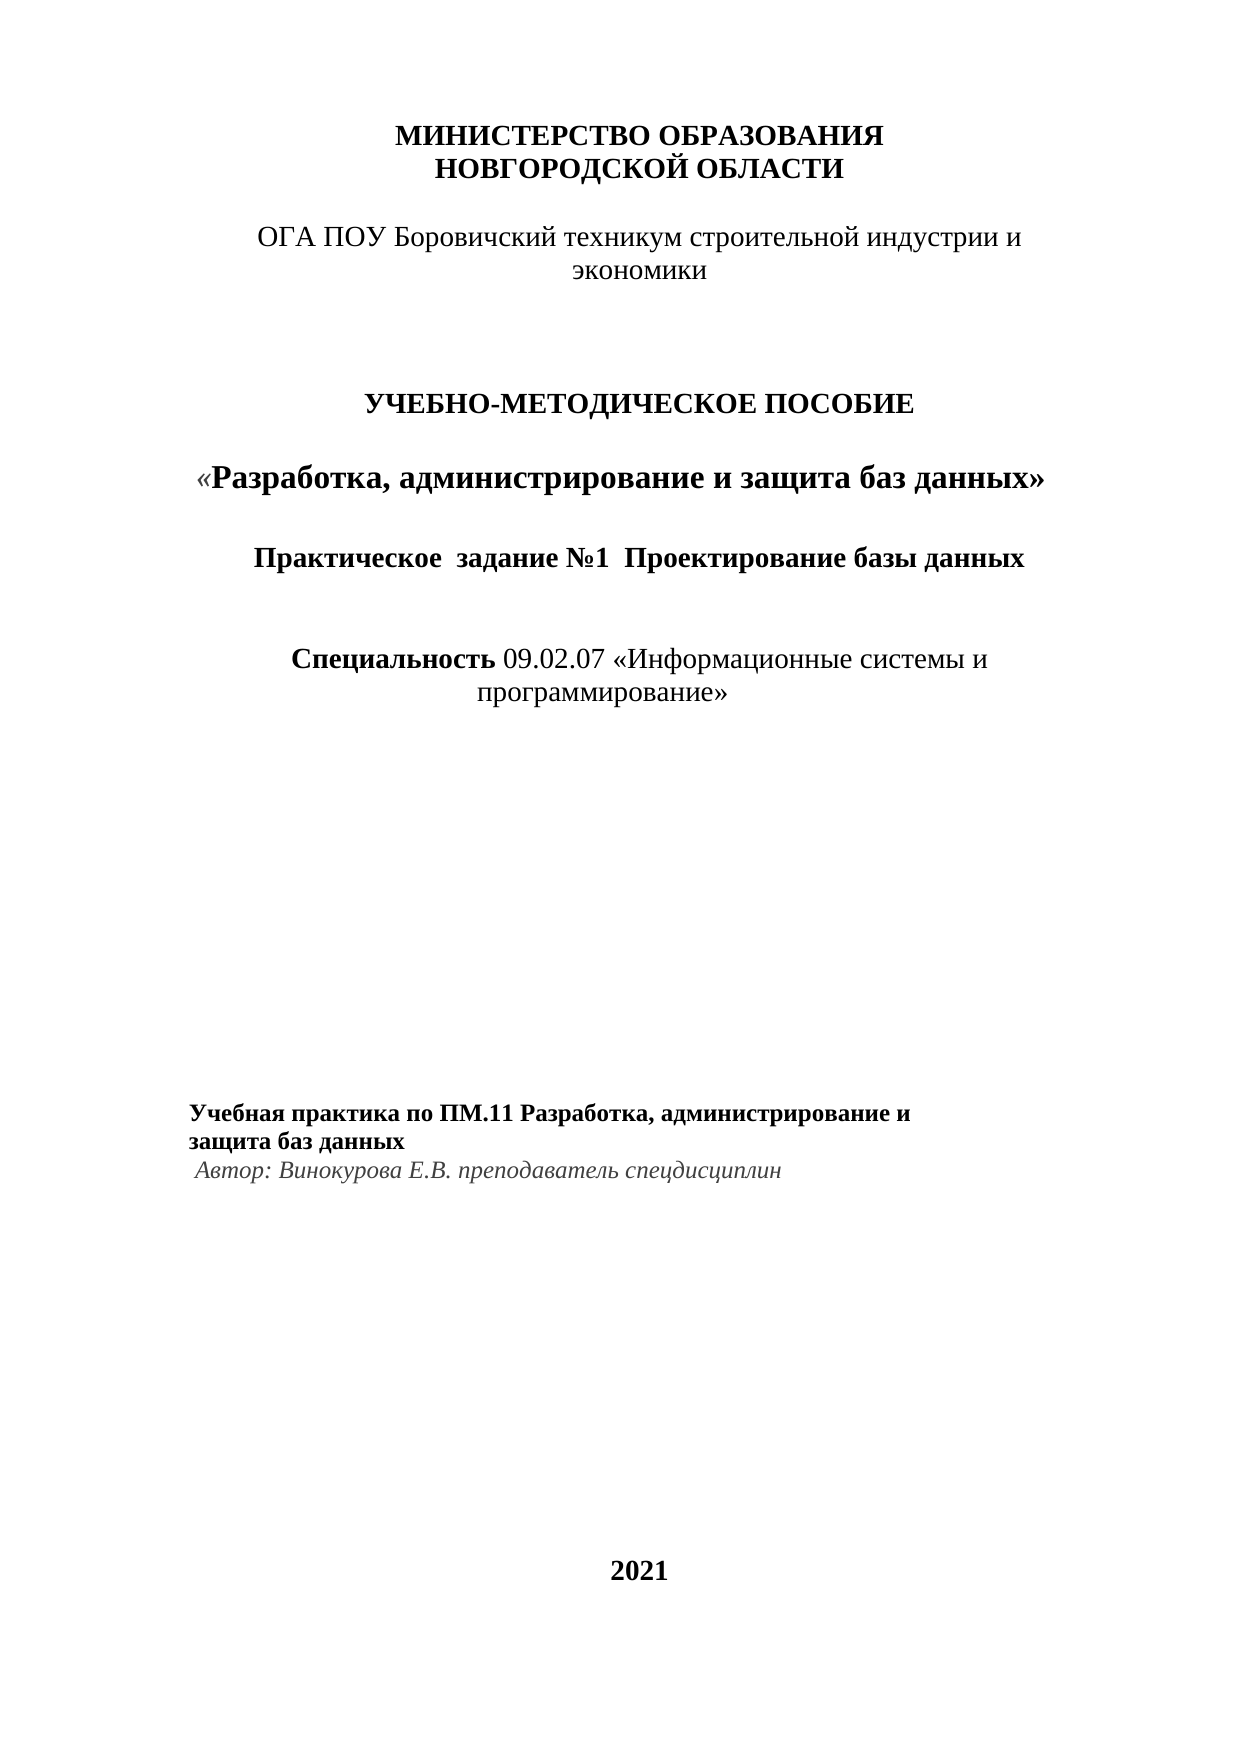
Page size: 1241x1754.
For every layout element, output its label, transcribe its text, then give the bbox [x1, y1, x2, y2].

subtitle Учебная практика по ПМ.11 Разработка, администрирование и [115, 1098, 1090, 1126]
text Специальность 09.02.07 «Информационные системы и программирование» [115, 641, 1090, 708]
subtitle «Разработка, администрирование и защита баз данных» [115, 458, 1090, 497]
text Практическое задание №1 Проектирование базы данных [115, 540, 1090, 574]
text ОГА ПОУ Боровичский техникум строительной индустрии и [115, 219, 1090, 252]
subtitle Автор: Винокурова Е.В. преподаватель спецдисциплин [115, 1155, 1090, 1184]
text 2021 [115, 1553, 1090, 1586]
subtitle защита баз данных [115, 1126, 1090, 1155]
text министерство ОБРАЗОВАНИЯ [115, 118, 1090, 152]
text экономики [115, 252, 1090, 286]
text учебно-методическое пособие [115, 386, 1090, 420]
text НОВГОРОДСКОЙ ОБЛАСТИ [115, 152, 1090, 185]
